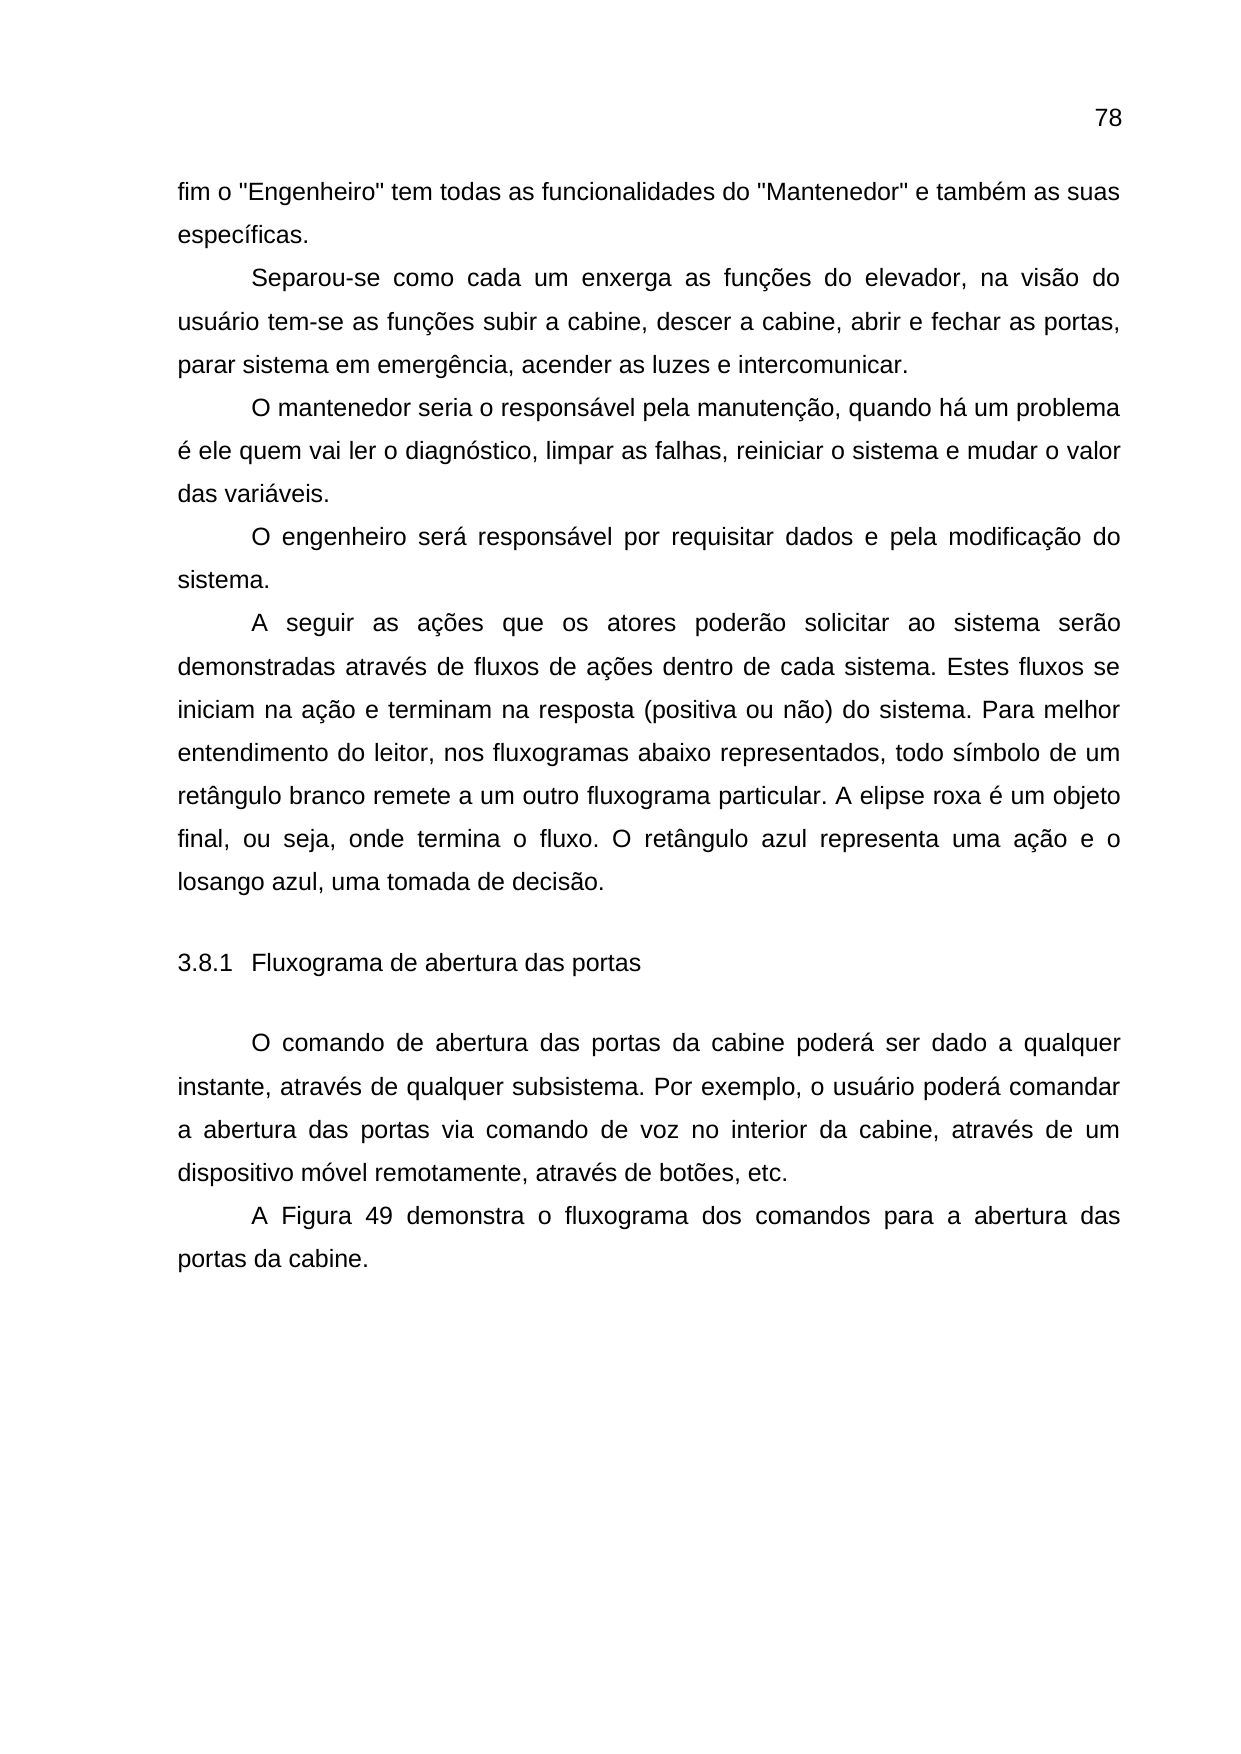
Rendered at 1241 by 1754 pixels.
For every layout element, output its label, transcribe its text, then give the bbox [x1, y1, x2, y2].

text A seguir as ações que os atores poderão solicitar ao sistema serão demonstradas através de fluxos de ações dentro de cada sistema. Estes fluxos se iniciam na ação e terminam na resposta (positiva ou não) do sistema. Para melhor entendimento do leitor, nos fluxogramas abaixo representados, todo símbolo de um retângulo branco remete a um outro fluxograma particular. A elipse roxa é um objeto final, ou seja, onde termina o fluxo. O retângulo azul representa uma ação e o losango azul, uma tomada de decisão. [177, 608, 1122, 896]
text A Figura 41 demonstra o fluxograma dos comandos para a abertura das portas da cabine. [177, 1201, 1122, 1273]
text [177, 177, 1122, 249]
text Separou-se como cada um enxerga as funções do elevador, na visão do usuário tem-se as funções subir a cabine, descer a cabine, abrir e fechar as portas, parar sistema em emergência, acender as luzes e intercomunicar. [177, 263, 1122, 378]
text O comando de abertura das portas da cabine poderá ser dado a qualquer instante, através de qualquer subsistema. Por exemplo, o usuário poderá comandar a abertura das portas via comando de voz no interior da cabine, através de um dispositivo móvel remotamente, através de botões, etc. [177, 1028, 1122, 1187]
subtitle Fluxograma de abertura das portas [177, 948, 1122, 977]
text O mantenedor seria o responsável pela manutenção, quando há um problema é ele quem vai ler o diagnóstico, limpar as falhas, reiniciar o sistema e mudar o valor das variáveis. [177, 393, 1122, 508]
text O engenheiro será responsável por requisitar dados e pela modificação do sistema. [177, 522, 1122, 594]
